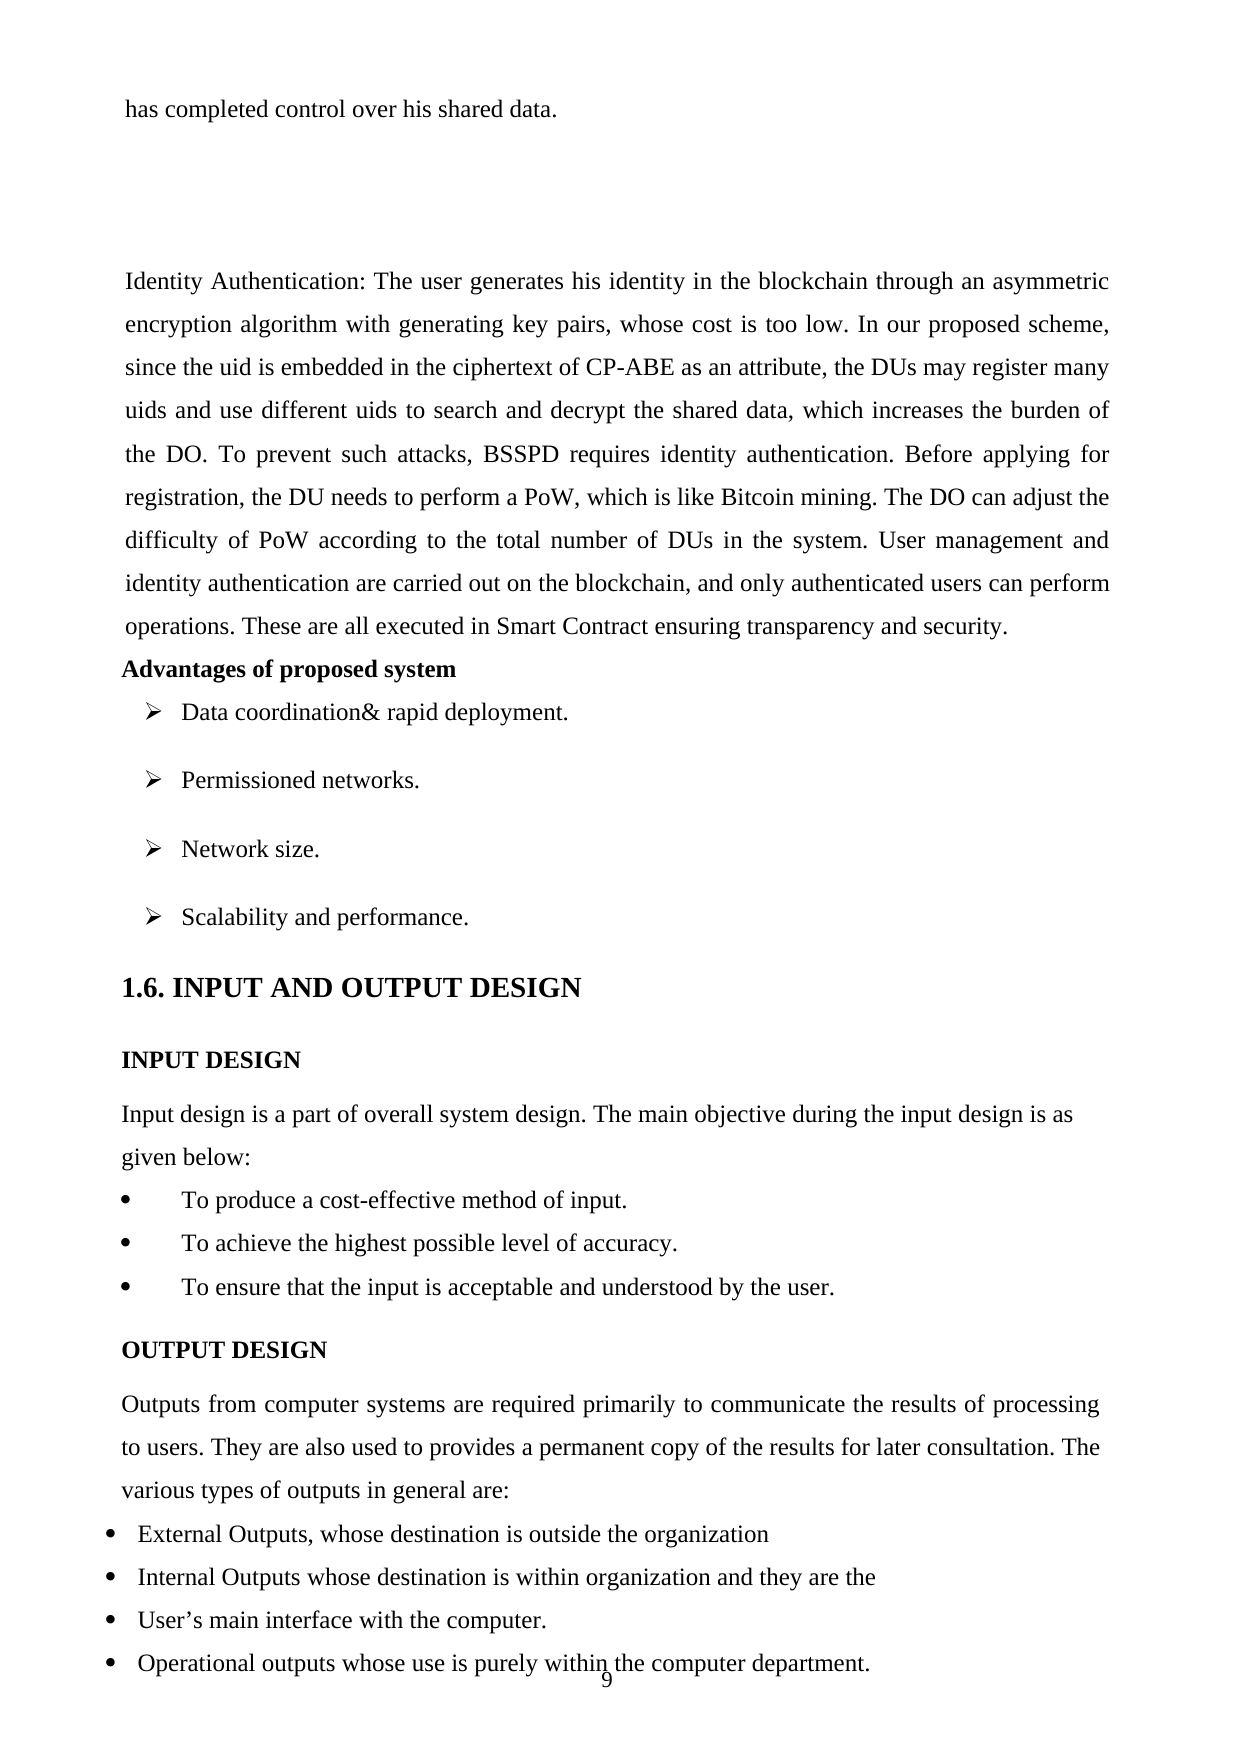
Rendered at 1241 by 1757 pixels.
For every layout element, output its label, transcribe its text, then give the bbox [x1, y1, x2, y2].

list To achieve the highest possible level of accuracy. [121, 1228, 1111, 1257]
subtitle Permissioned networks. [144, 766, 1141, 794]
text Advantages of proposed system [106, 654, 1141, 683]
list To produce a cost-effective method of input. [121, 1185, 1111, 1214]
list External Outputs, whose destination is outside the organization [106, 1519, 1111, 1547]
subtitle 1.6. INPUT AND OUTPUT DESIGN [121, 970, 1141, 1003]
text Input design is a part of overall system design. The main objective during the input design is as given below: [121, 1099, 1111, 1171]
list Internal Outputs whose destination is within organization and they are the [106, 1562, 1111, 1591]
list User’s main interface with the computer. [106, 1605, 1111, 1634]
text Identity Authentication: The user generates his identity in the blockchain through an asymmetric encryption algorithm with generating key pairs, whose cost is too low. In our proposed scheme, since the uid is embedded in the ciphertext of CP-ABE as an attribute, the DUs may register many uids and use different uids to search and decrypt the shared data, which increases the burden of the DO. To prevent such attacks, BSSPD requires identity authentication. Before applying for registration, the DU needs to perform a PoW, which is like Bitcoin mining. The DO can adjust the difficulty of PoW according to the total number of DUs in the system. User management and identity authentication are carried out on the blockchain, and only authenticated users can perform operations. These are all executed in Smart Contract ensuring transparency and security. [125, 266, 1111, 640]
subtitle Network size. [144, 834, 1141, 862]
subtitle INPUT DESIGN [121, 1045, 1141, 1074]
subtitle Scalability and performance. [144, 902, 1141, 931]
list Operational outputs whose use is purely within the computer department. [106, 1648, 1111, 1677]
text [106, 94, 1111, 122]
subtitle Data coordination& rapid deployment. [144, 697, 1141, 726]
list To ensure that the input is acceptable and understood by the user. [121, 1272, 1111, 1300]
text Outputs from computer systems are required primarily to communicate the results of processing to users. They are also used to provides a permanent copy of the results for later consultation. The various types of outputs in general are: [121, 1389, 1101, 1504]
subtitle OUTPUT DESIGN [121, 1336, 1141, 1364]
